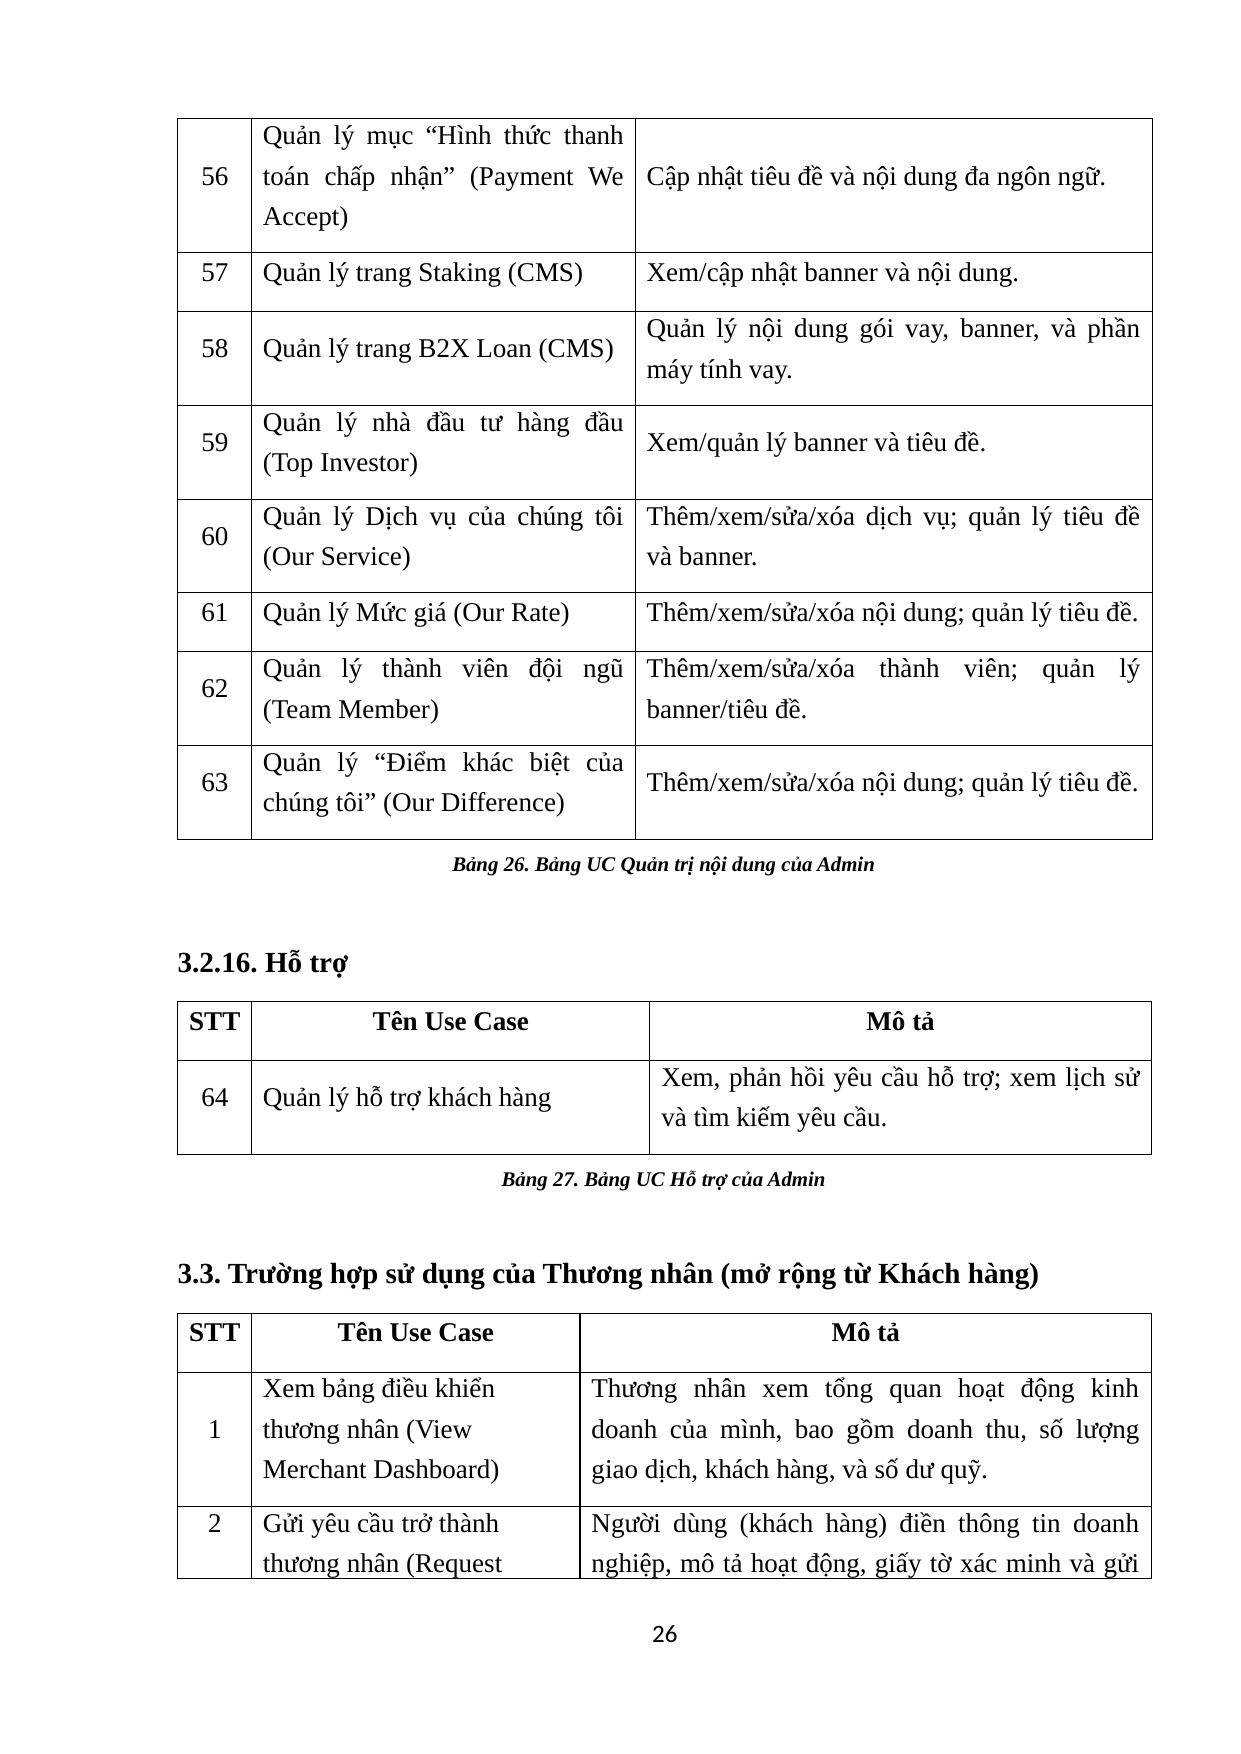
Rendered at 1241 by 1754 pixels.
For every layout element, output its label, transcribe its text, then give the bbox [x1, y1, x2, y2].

text Bảng 27. Bảng UC Hỗ trợ của Admin [177, 1167, 1152, 1191]
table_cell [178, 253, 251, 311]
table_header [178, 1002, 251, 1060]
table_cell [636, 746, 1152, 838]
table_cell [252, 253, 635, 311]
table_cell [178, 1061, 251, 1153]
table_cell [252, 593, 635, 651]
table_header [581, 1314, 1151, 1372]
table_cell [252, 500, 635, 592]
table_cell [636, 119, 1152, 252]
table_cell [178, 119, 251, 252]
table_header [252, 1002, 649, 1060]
text Bảng 26. Bảng UC Quản trị nội dung của Admin [177, 852, 1152, 876]
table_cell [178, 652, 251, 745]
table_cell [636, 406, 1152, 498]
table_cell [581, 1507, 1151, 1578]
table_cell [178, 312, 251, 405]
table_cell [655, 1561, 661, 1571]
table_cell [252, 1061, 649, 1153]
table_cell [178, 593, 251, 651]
text 3.2.16. Hỗ trợ [177, 945, 1152, 978]
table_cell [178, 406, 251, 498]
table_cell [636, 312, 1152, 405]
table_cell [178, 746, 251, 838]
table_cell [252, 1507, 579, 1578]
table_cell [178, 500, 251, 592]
subtitle 3.3. Trường hợp sử dụng của Thương nhân (mở rộng từ Khách hàng) [177, 1256, 1152, 1290]
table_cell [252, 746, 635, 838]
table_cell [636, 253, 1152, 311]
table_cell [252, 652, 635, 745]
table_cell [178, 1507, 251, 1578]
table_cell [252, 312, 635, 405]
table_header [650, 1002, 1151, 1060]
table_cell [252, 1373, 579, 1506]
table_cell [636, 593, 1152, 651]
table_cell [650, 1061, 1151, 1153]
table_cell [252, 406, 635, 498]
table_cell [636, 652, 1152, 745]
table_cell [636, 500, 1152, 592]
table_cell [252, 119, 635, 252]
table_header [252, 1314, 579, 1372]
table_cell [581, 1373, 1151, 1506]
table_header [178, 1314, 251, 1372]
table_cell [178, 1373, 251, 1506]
